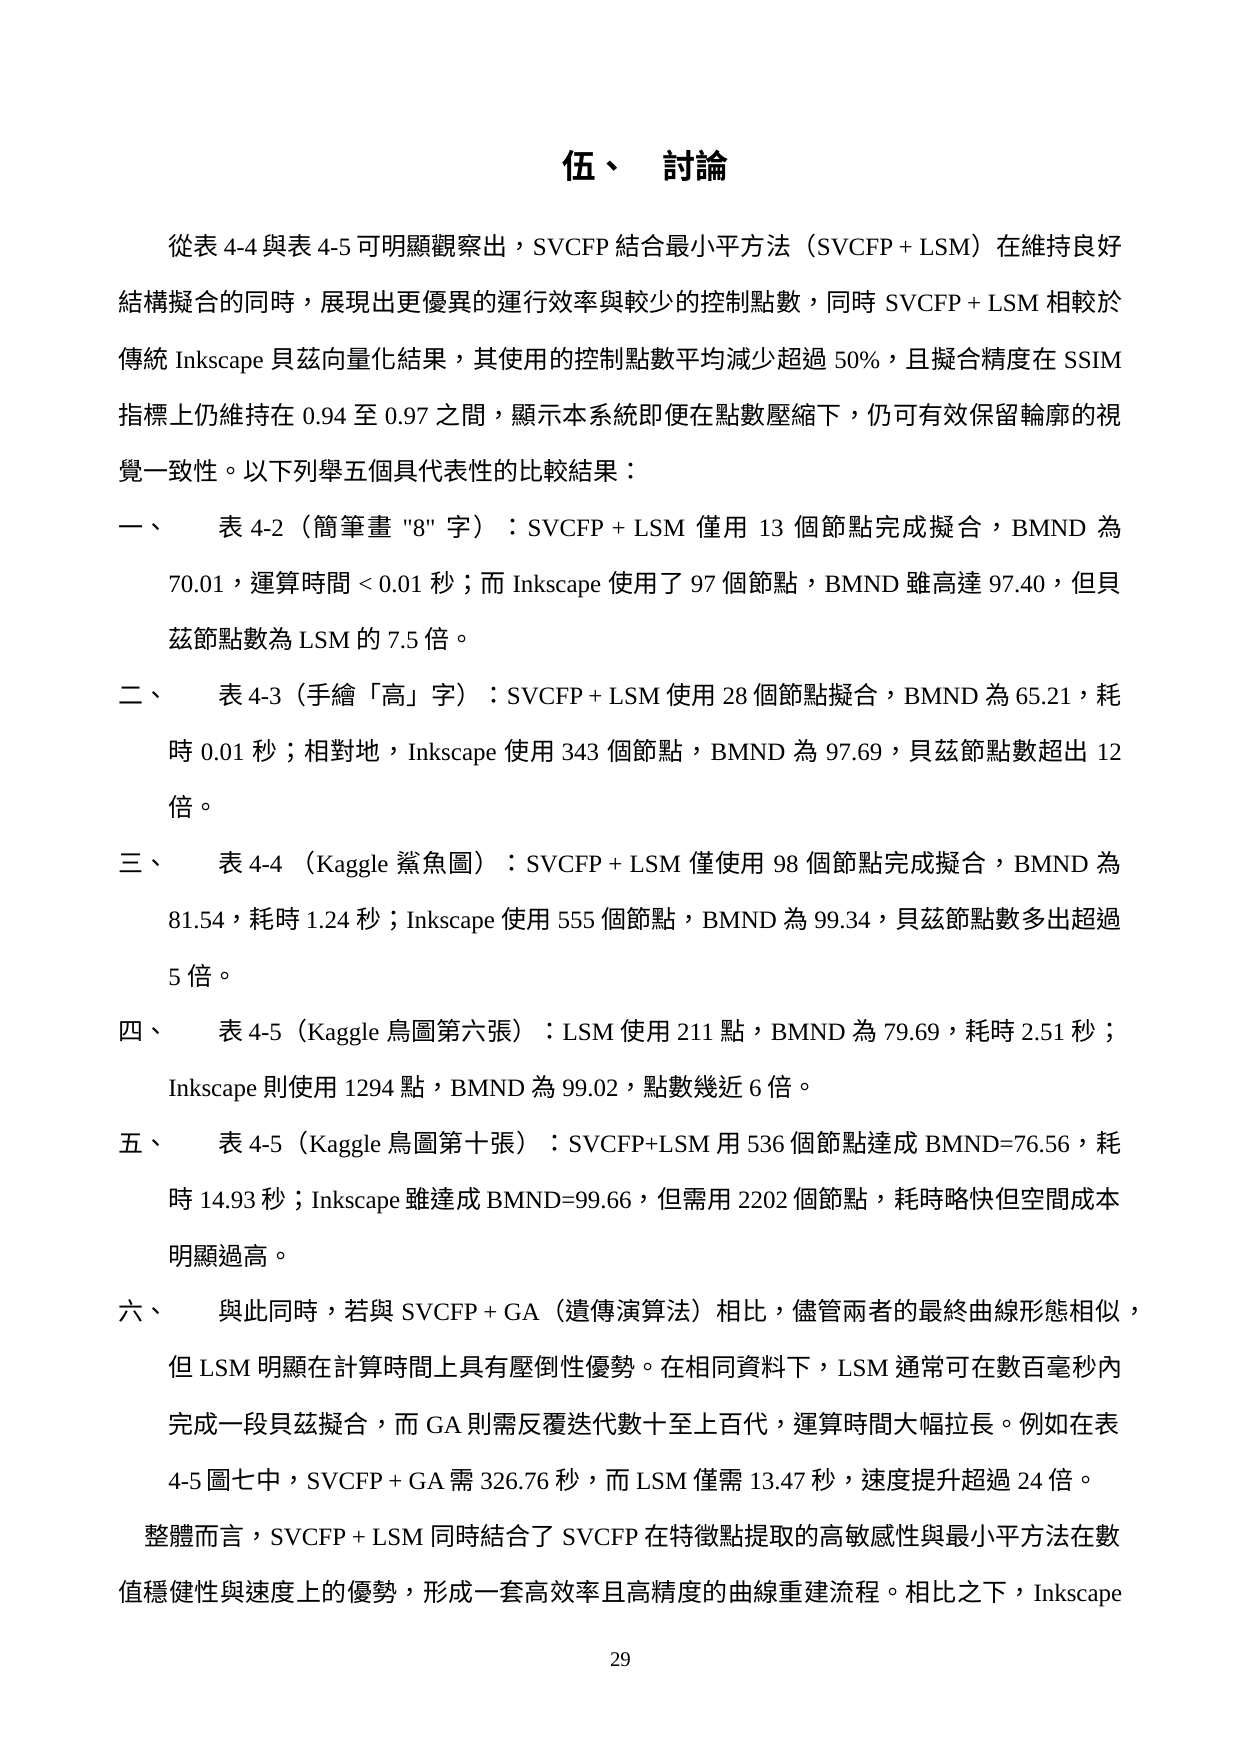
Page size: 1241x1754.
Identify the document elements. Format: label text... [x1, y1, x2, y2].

list 表4-3（手繪「高」字）：SVCFP + LSM 使用 28 個節點擬合，BMND 為 65.21，耗時 0.01 秒；相對地，Inkscape 使用343 個節點，BMND 為 97.69，貝茲節點數超出 12 倍。 [118, 675, 1122, 825]
list 與此同時，若與 SVCFP + GA（遺傳演算法）相比，儘管兩者的最終曲線形態相似，但 LSM 明顯在計算時間上具有壓倒性優勢。在相同資料下，LSM 通常可在數百毫秒內完成一段貝茲擬合，而 GA 則需反覆迭代數十至上百代，運算時間大幅拉長。例如在表4-5圖七中，SVCFP + GA 需 326.76 秒，而 LSM 僅需 13.47 秒，速度提升超過 24 倍。 [118, 1291, 1122, 1497]
list 討論 [168, 127, 1122, 202]
list 表4-4 （Kaggle 鯊魚圖）：SVCFP + LSM 僅使用 98 個節點完成擬合，BMND 為 81.54，耗時 1.24 秒；Inkscape 使用 555 個節點，BMND 為 99.34，貝茲節點數多出超過 5 倍。 [118, 843, 1122, 993]
list 表4-5（Kaggle鳥圖第十張）：SVCFP+LSM用536個節點達成BMND=76.56，耗時 14.93秒；Inkscape雖達成BMND=99.66，但需用2202個節點，耗時略快但空間成本明顯過高。 [118, 1123, 1122, 1273]
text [118, 1515, 1122, 1609]
list 表4-5（Kaggle 鳥圖第六張）：LSM 使用 211 點，BMND 為 79.69，耗時 2.51 秒；Inkscape 則使用 1294 點，BMND 為 99.02，點數幾近 6 倍。 [118, 1011, 1122, 1105]
text 從表4-4與表4-5可明顯觀察出，SVCFP 結合最小平方法（SVCFP + LSM）在維持良好結構擬合的同時，展現出更優異的運行效率與較少的控制點數，同時SVCFP + LSM 相較於傳統 Inkscape 貝茲向量化結果，其使用的控制點數平均減少超過 50%，且擬合精度在 SSIM 指標上仍維持在 0.94 至 0.97 之間，顯示本系統即便在點數壓縮下，仍可有效保留輪廓的視覺一致性。以下列舉五個具代表性的比較結果： [118, 226, 1122, 488]
list 表4-2（簡筆畫 "8" 字）：SVCFP + LSM 僅用 13 個節點完成擬合，BMND 為 70.01，運算時間 < 0.01 秒；而 Inkscape 使用了 97 個節點，BMND 雖高達 97.40，但貝茲節點數為 LSM 的 7.5 倍。 [118, 507, 1122, 657]
